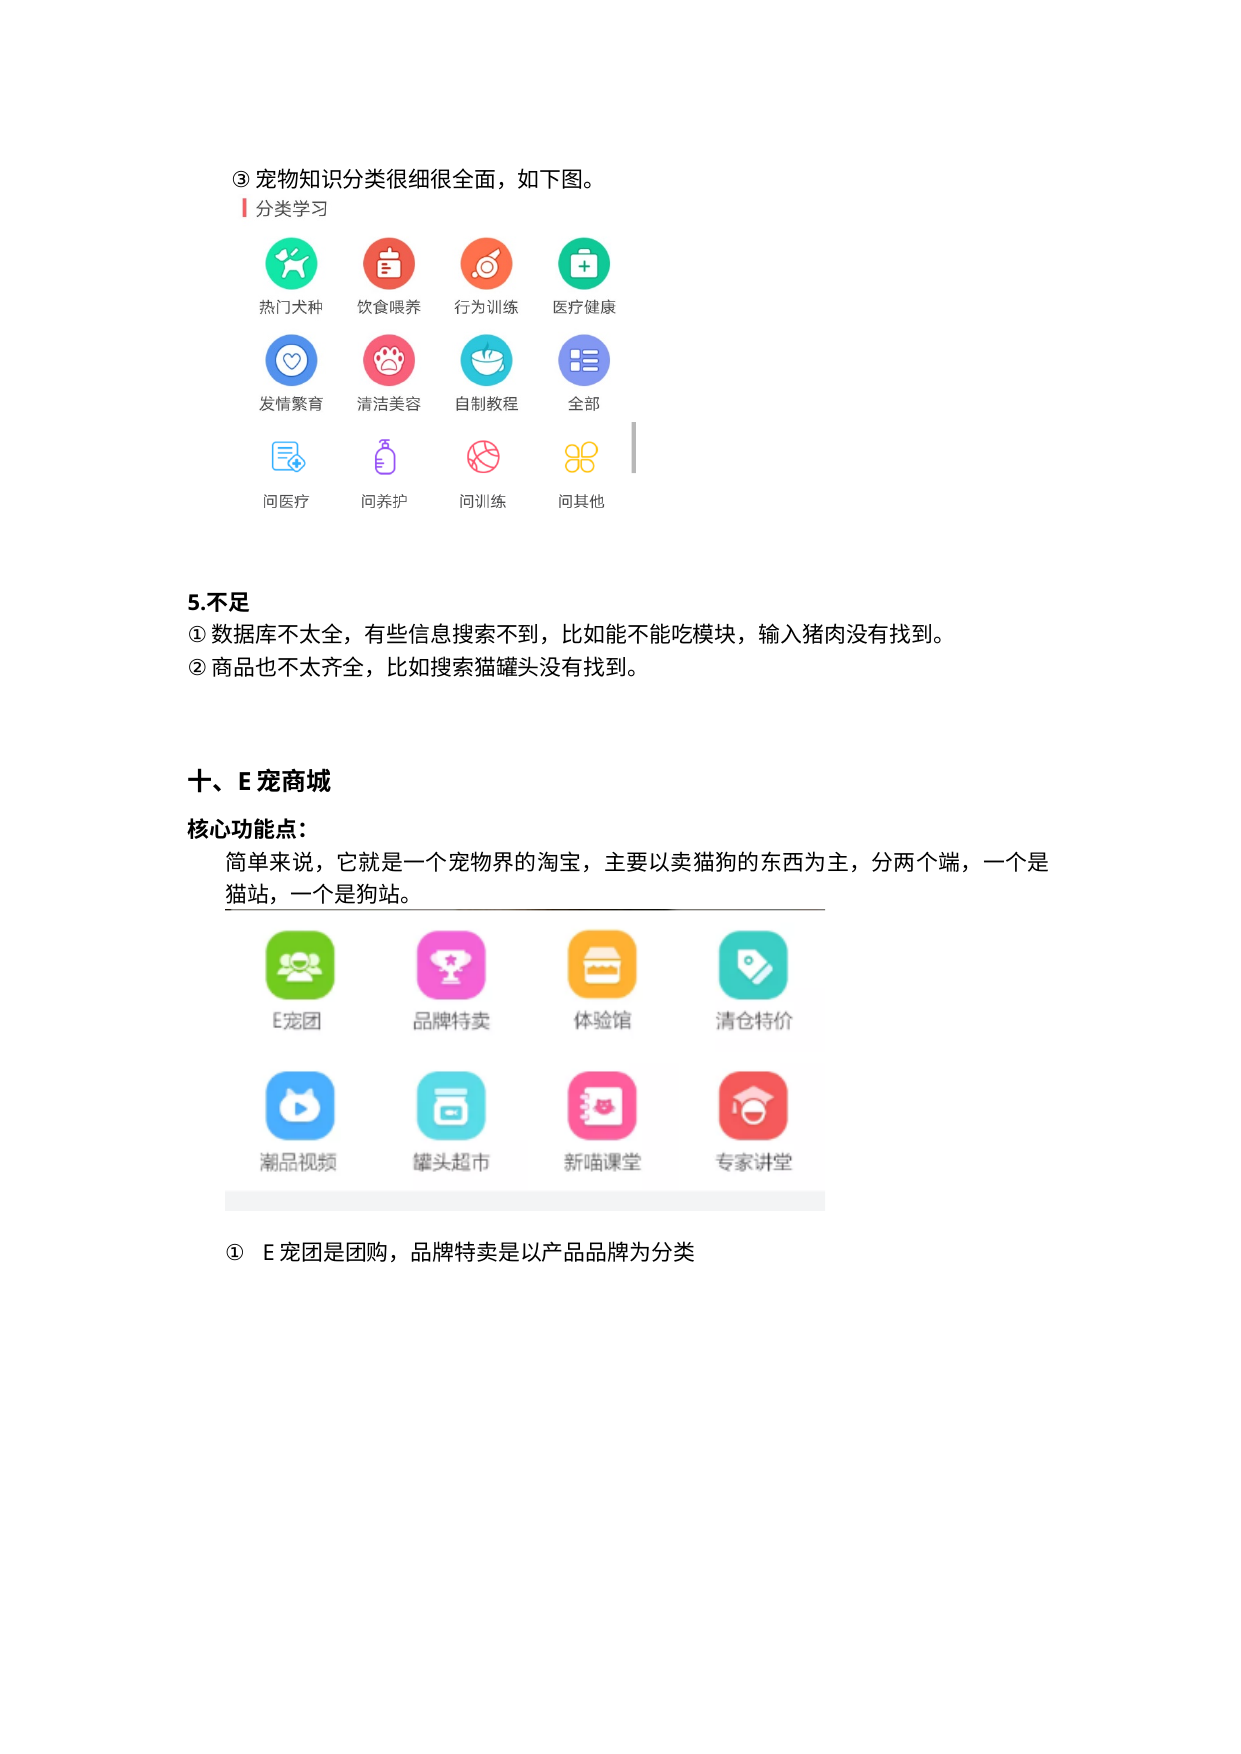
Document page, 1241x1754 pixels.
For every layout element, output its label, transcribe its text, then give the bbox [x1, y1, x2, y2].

list 简单来说，它就是一个宠物界的淘宝，主要以卖猫狗的东西为主，分两个端，一个是猫站，一个是狗站。 [225, 844, 1053, 909]
text ②商品也不太齐全，比如搜索猫罐头没有找到。 [187, 649, 1053, 682]
list E宠团是团购，品牌特卖是以产品品牌为分类 [225, 1234, 1053, 1267]
picture [231, 194, 644, 420]
text 核心功能点： [187, 812, 1053, 844]
picture [231, 422, 636, 525]
text 十、E宠商城 [187, 747, 1053, 812]
picture [225, 909, 826, 1211]
text 5.不足 [187, 584, 1053, 617]
text ①数据库不太全，有些信息搜索不到，比如能不能吃模块，输入猪肉没有找到。 [187, 617, 1053, 649]
text ③宠物知识分类很细很全面，如下图。 [187, 162, 1053, 194]
